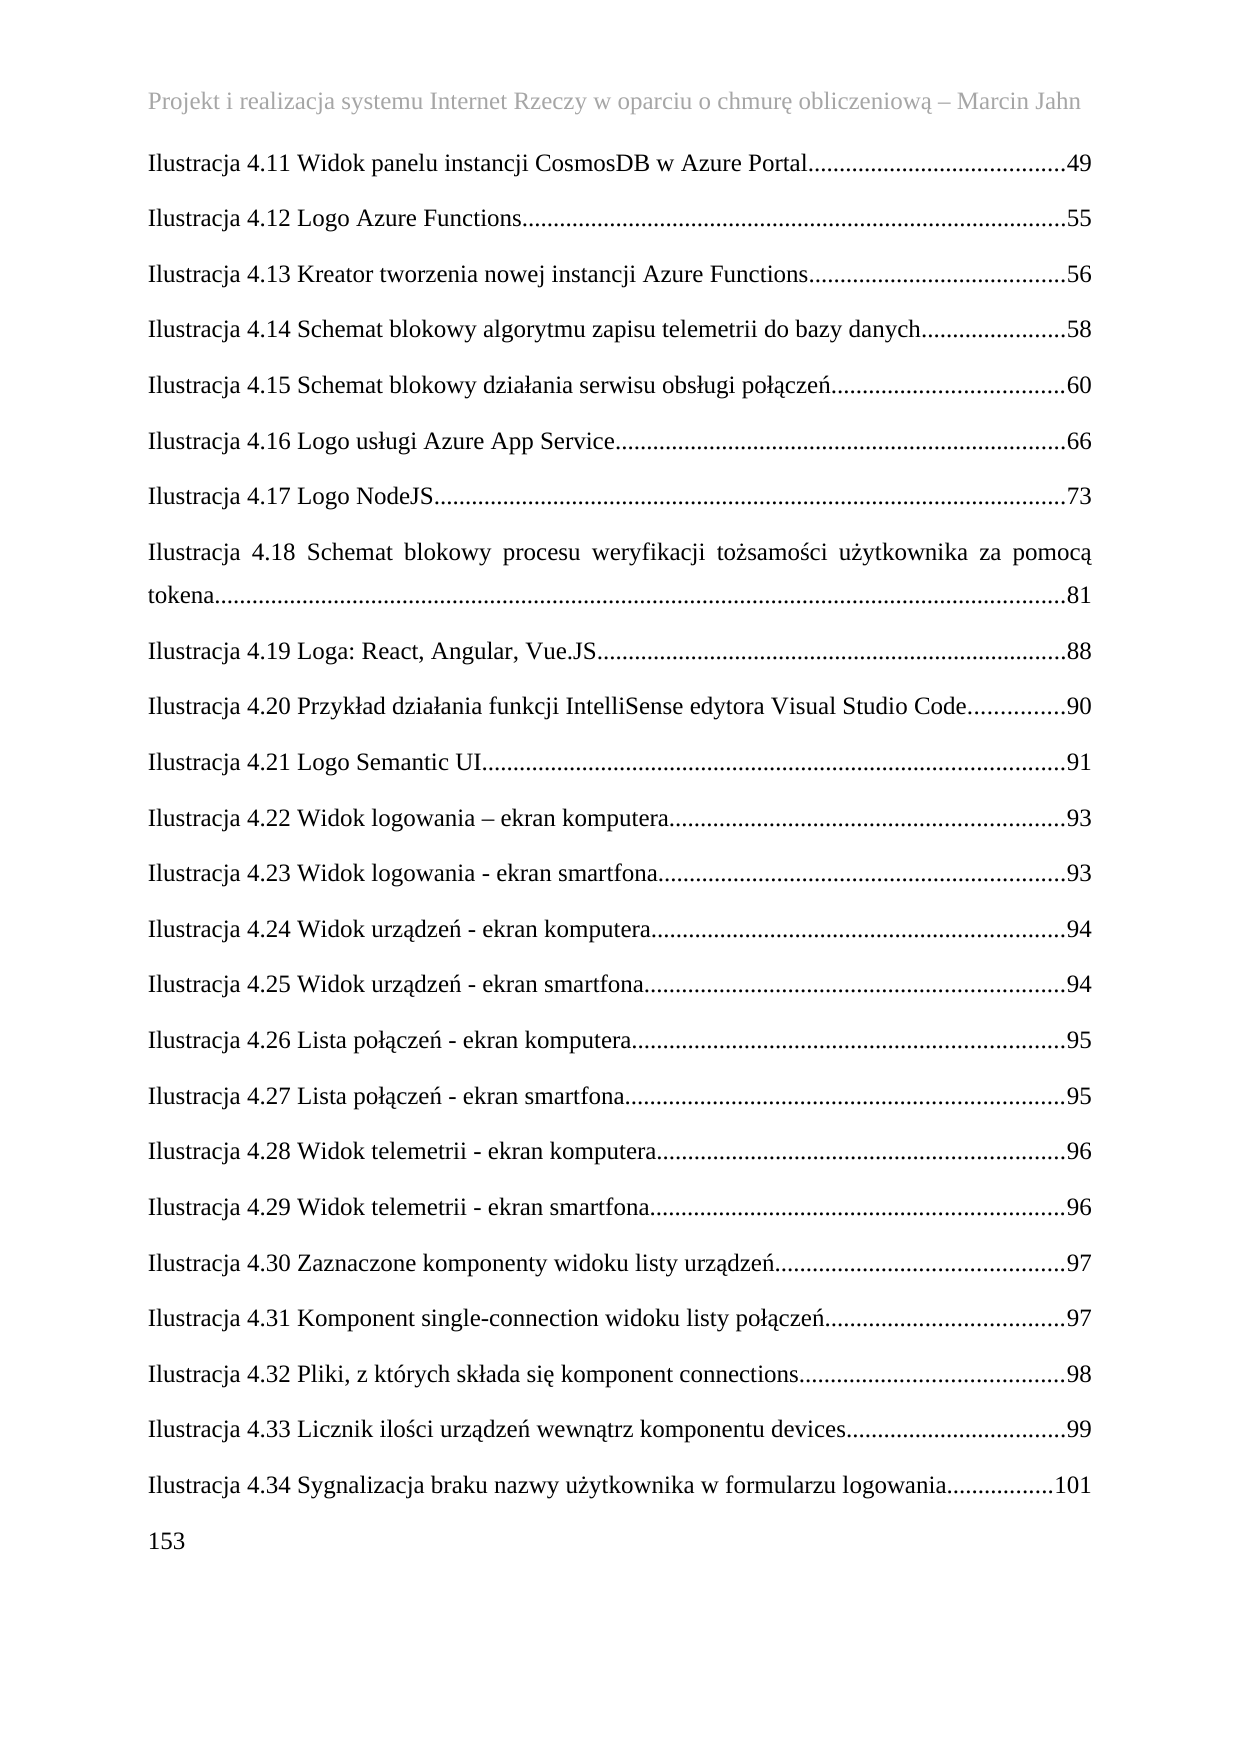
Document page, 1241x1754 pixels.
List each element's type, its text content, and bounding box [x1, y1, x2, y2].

text Ilustracja 4.27 Lista połączeń - ekran smartfona 95 [148, 1081, 1093, 1109]
text Ilustracja 4.28 Widok telemetrii - ekran komputera 96 [148, 1136, 1093, 1165]
text Ilustracja 4.20 Przykład działania funkcji IntelliSense edytora Visual Studio Code 90 [148, 691, 1093, 720]
text Ilustracja 4.15 Schemat blokowy działania serwisu obsługi połączeń 60 [148, 370, 1093, 399]
text Ilustracja 4.11 Widok panelu instancji CosmosDB w Azure Portal 49 [148, 148, 1093, 176]
text Ilustracja 4.31 Komponent single-connection widoku listy połączeń 97 [148, 1303, 1093, 1332]
text Ilustracja 4.12 Logo Azure Functions 55 [148, 203, 1093, 232]
text Ilustracja 4.33 Licznik ilości urządzeń wewnątrz komponentu devices 99 [148, 1414, 1093, 1443]
text Ilustracja 4.30 Zaznaczone komponenty widoku listy urządzeń 97 [148, 1248, 1093, 1276]
text Ilustracja 4.22 Widok logowania – ekran komputera 93 [148, 803, 1093, 831]
text Ilustracja 4.23 Widok logowania - ekran smartfona 93 [148, 858, 1093, 887]
text Ilustracja 4.32 Pliki, z których składa się komponent connections 98 [148, 1359, 1093, 1388]
text Ilustracja 4.16 Logo usługi Azure App Service 66 [148, 426, 1093, 454]
text Ilustracja 4.29 Widok telemetrii - ekran smartfona 96 [148, 1192, 1093, 1221]
text Ilustracja 4.13 Kreator tworzenia nowej instancji Azure Functions 56 [148, 259, 1093, 288]
text Ilustracja 4.14 Schemat blokowy algorytmu zapisu telemetrii do bazy danych 58 [148, 314, 1093, 343]
text Ilustracja 4.21 Logo Semantic UI 91 [148, 747, 1093, 776]
text Ilustracja 4.25 Widok urządzeń - ekran smartfona 94 [148, 969, 1093, 998]
text Ilustracja 4.26 Lista połączeń - ekran komputera 95 [148, 1025, 1093, 1054]
text Ilustracja 4.34 Sygnalizacja braku nazwy użytkownika w formularzu logowania 101 [148, 1470, 1093, 1499]
text Ilustracja 4.17 Logo NodeJS 73 [148, 481, 1093, 510]
text Ilustracja 4.24 Widok urządzeń - ekran komputera 94 [148, 914, 1093, 943]
text Ilustracja 4.18 Schemat blokowy procesu weryfikacji tożsamości użytkownika za pomocą tokena 81 [148, 537, 1093, 609]
text Ilustracja 4.19 Loga: React, Angular, Vue.JS 88 [148, 636, 1093, 664]
